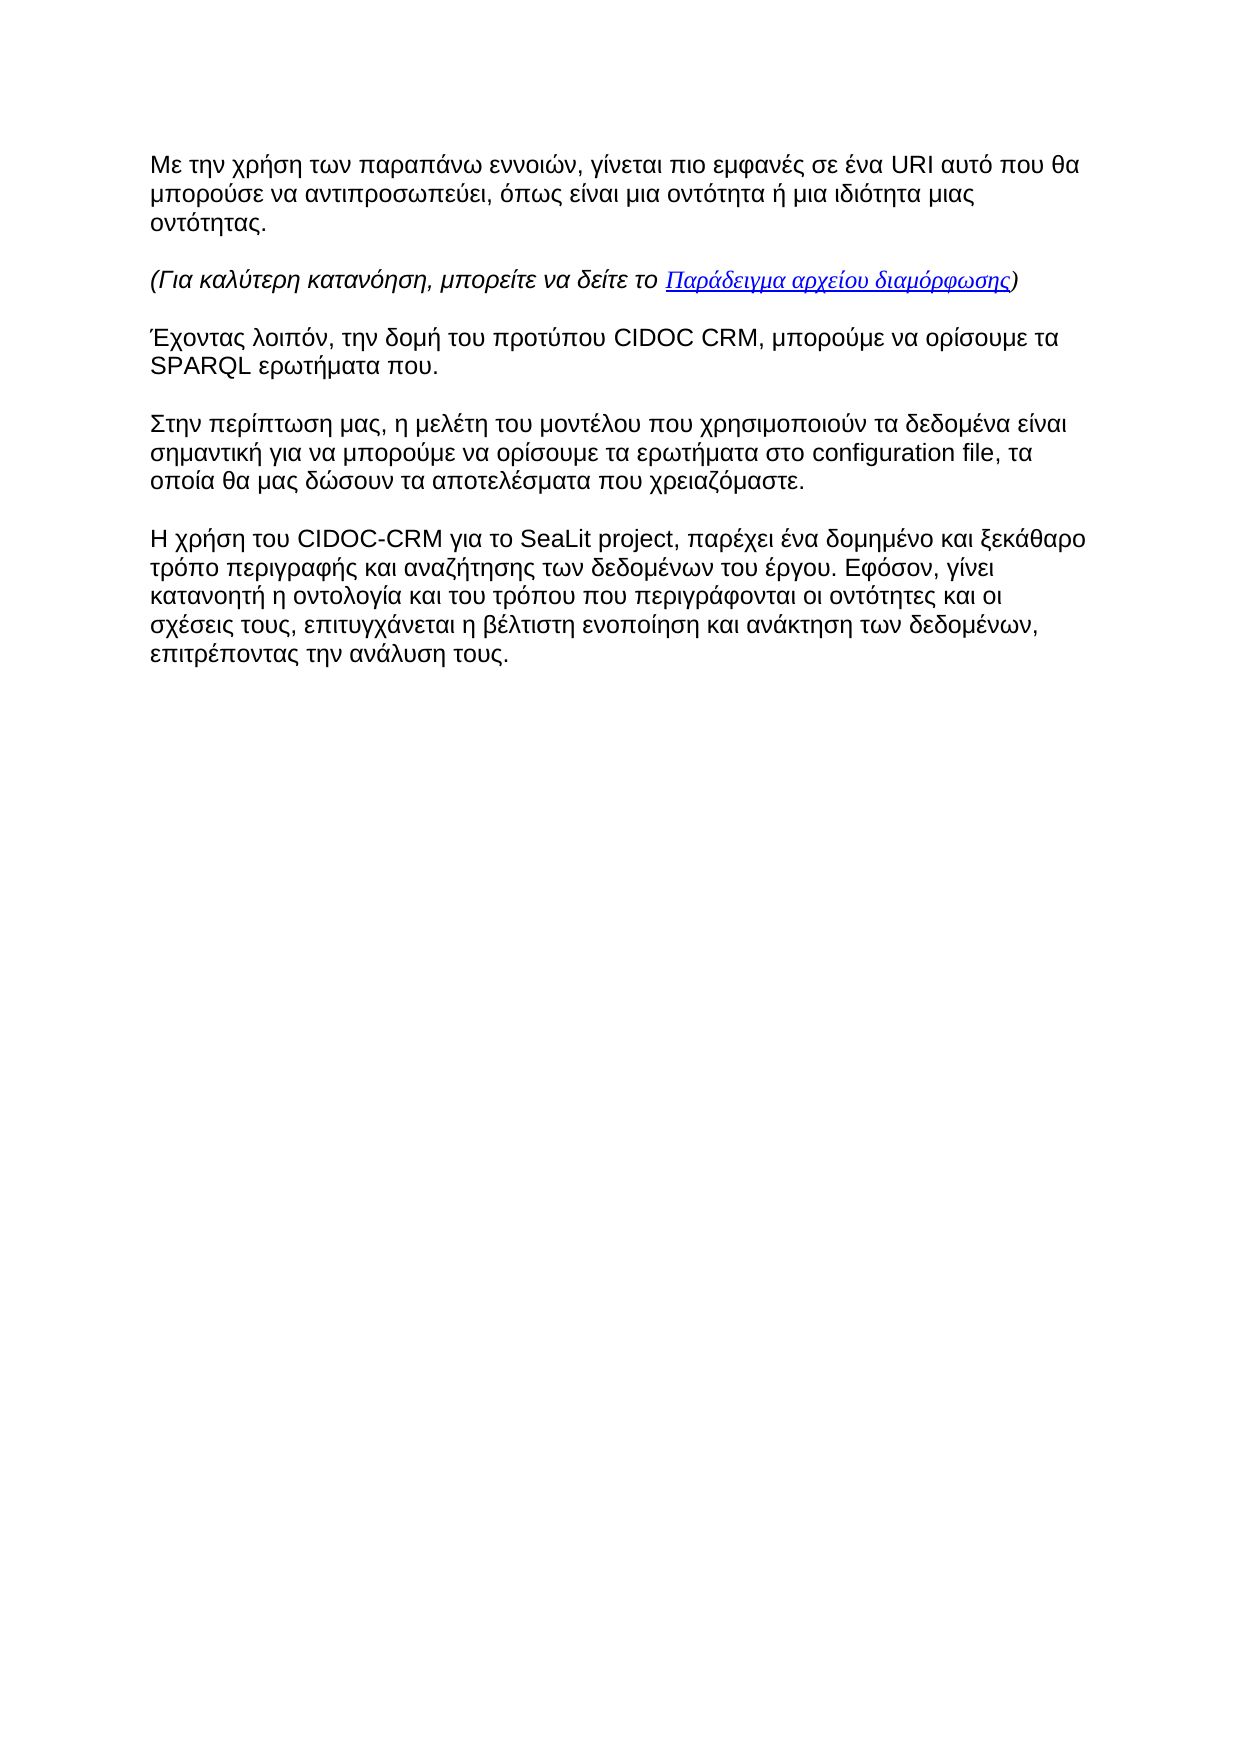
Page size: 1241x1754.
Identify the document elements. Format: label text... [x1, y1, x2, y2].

text Η χρήση του CIDOC-CRM για το SeaLit project, παρέχει ένα δομημένο και ξεκάθαρο τρόπο περιγραφής και αναζήτησης των δεδομένων του έργου. Εφόσον, γίνει κατανοητή η οντολογία και του τρόπου που περιγράφονται οι οντότητες και οι σχέσεις τους, επιτυγχάνεται η βέλτιστη ενοποίηση και ανάκτηση των δεδομένων, επιτρέποντας την ανάλυση τους. [150, 524, 1090, 668]
text Έχοντας λοιπόν, την δομή του προτύπου CIDOC CRM, μπορούμε να ορίσουμε τα SPARQL ερωτήματα που. [150, 323, 1090, 380]
text Με την χρήση των παραπάνω εννοιών, γίνεται πιο εμφανές σε ένα URI αυτό που θα μπορούσε να αντιπροσωπεύει, όπως είναι μια οντότητα ή μια ιδιότητα μιας οντότητας. [150, 150, 1090, 236]
text (Για καλύτερη κατανόηση, μπορείτε να δείτε το Παράδειγμα αρχείου διαμόρφωσης) [150, 265, 1090, 294]
text Στην περίπτωση μας, η μελέτη του μοντέλου που χρησιμοποιούν τα δεδομένα είναι σημαντική για να μπορούμε να ορίσουμε τα ερωτήματα στο configuration file, τα οποία θα μας δώσουν τα αποτελέσματα που χρειαζόμαστε. [150, 409, 1090, 495]
